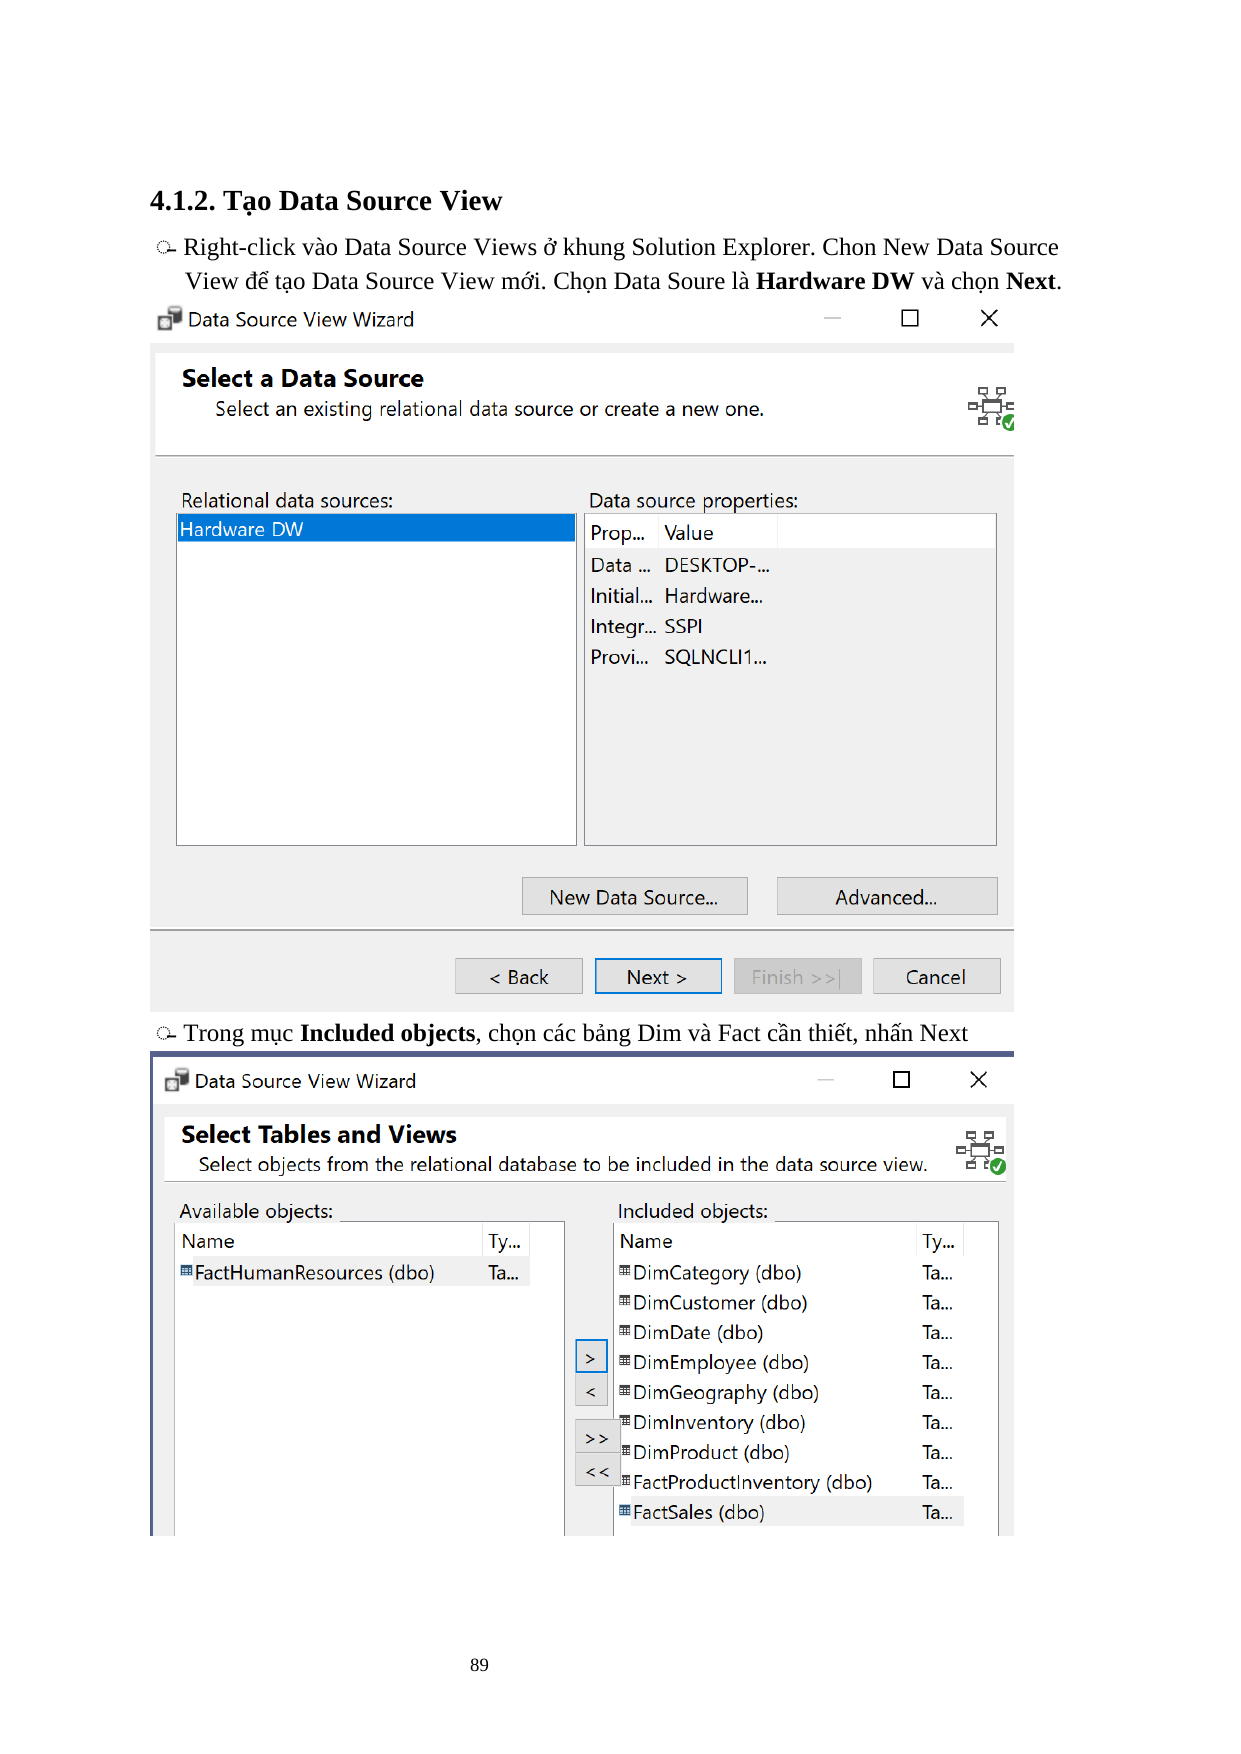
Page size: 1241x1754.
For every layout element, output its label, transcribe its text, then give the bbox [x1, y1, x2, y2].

list Trong mục Included objects, chọn các bảng Dim và Fact cần thiết, nhấn Next [155, 1016, 1090, 1047]
list Right-click vào Data Source Views ở khung Solution Explorer. Chon New Data Source View để tạo Data Source View mới. Chọn Data Soure là Hardware DW và chọn Next. [155, 230, 1090, 294]
picture [150, 298, 1014, 1012]
picture [150, 1051, 1014, 1536]
subtitle 4.1.2. Tạo Data Source View [150, 183, 1090, 217]
